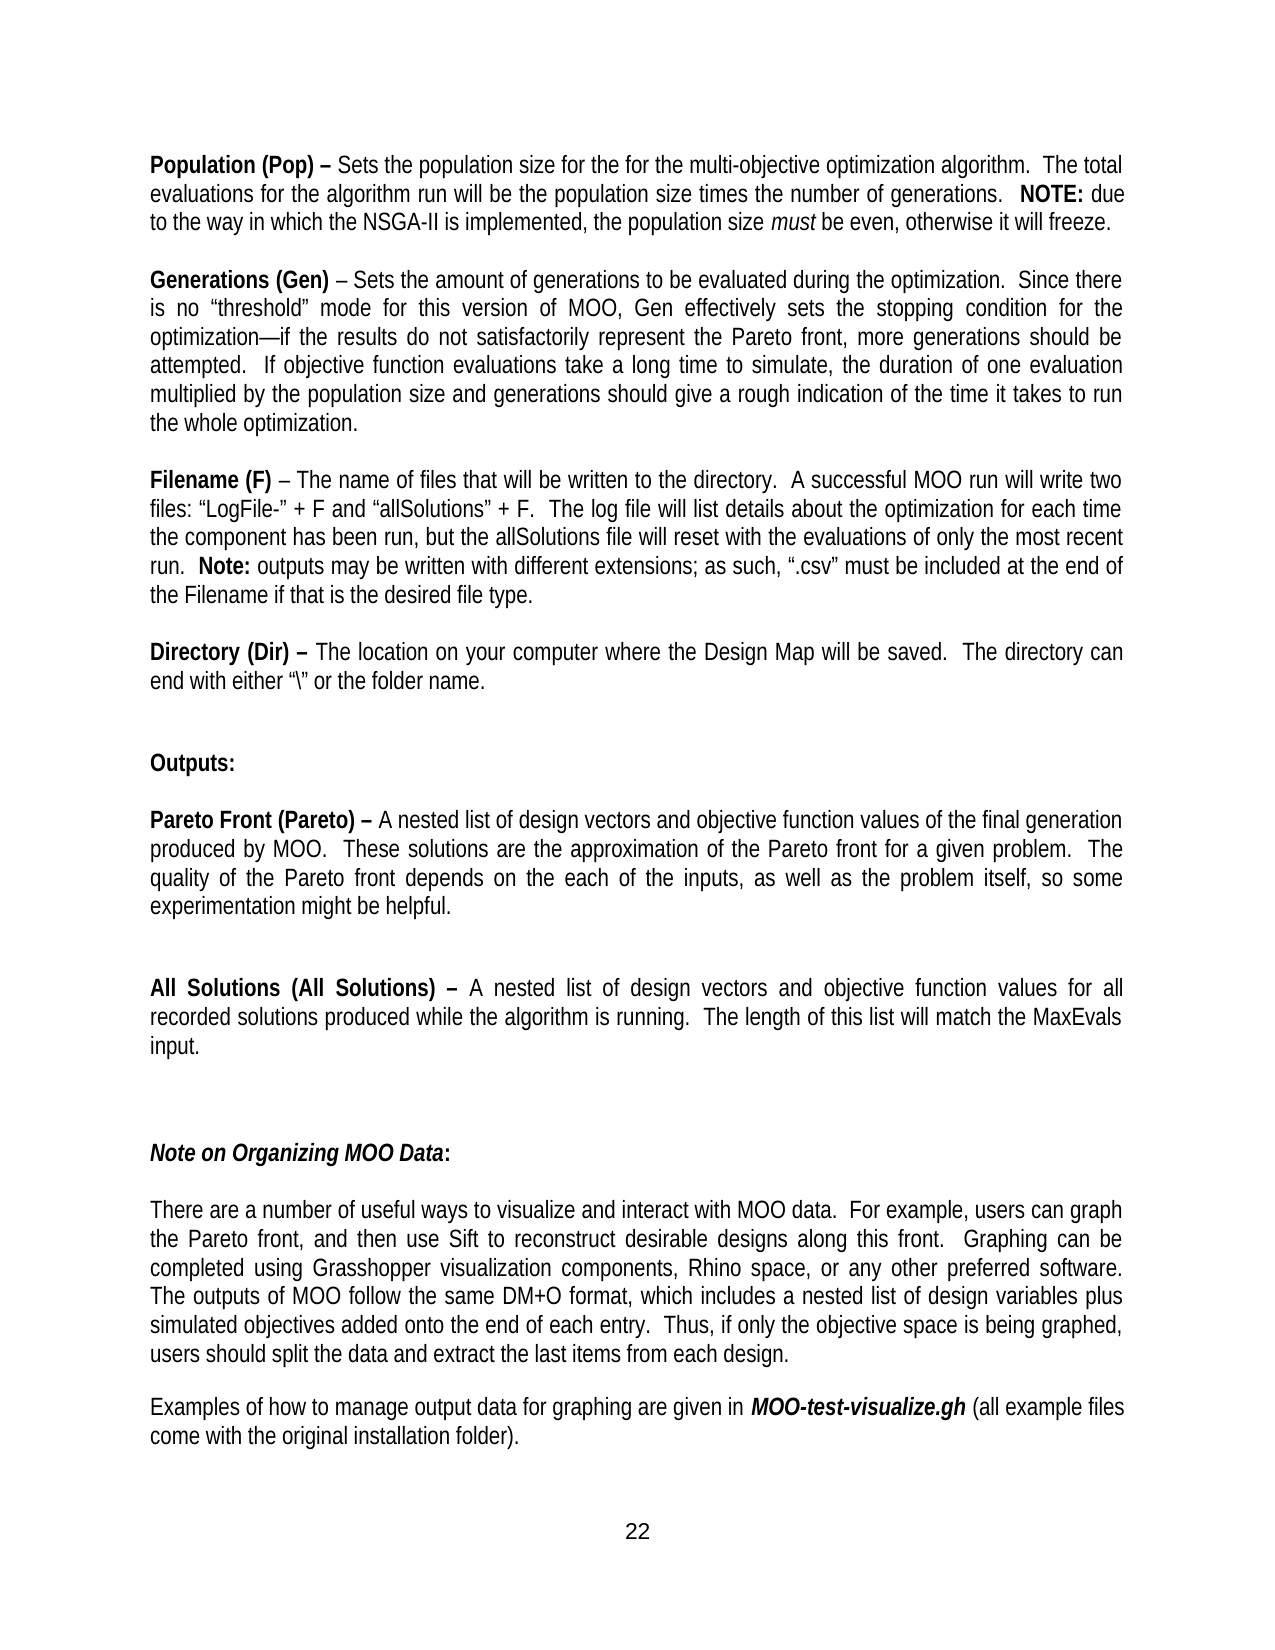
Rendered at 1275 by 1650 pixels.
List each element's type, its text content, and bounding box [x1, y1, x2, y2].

text Filename (F) – The name of files that will be written to the directory. A successful MOO run will write two files: “LogFile-” + F and “allSolutions” + F. The log file will list details about the optimization for each time the component has been run, but the allSolutions file will reset with the evaluations of only the most recent run. Note: outputs may be written with different extensions; as such, “.csv” must be included at the end of the Filename if that is the desired file type. [150, 465, 1125, 608]
text Examples of how to manage output data for graphing are given in MOO-test-visualize.gh (all example files come with the original installation folder). [150, 1392, 1125, 1449]
text Outputs: [150, 748, 1125, 777]
text There are a number of useful ways to visualize and interact with MOO data. For example, users can graph the Pareto front, and then use Sift to reconstruct desirable designs along this front. Graphing can be completed using Grasshopper visualization components, Rhino space, or any other preferred software. The outputs of MOO follow the same DM+O format, which includes a nested list of design variables plus simulated objectives added onto the end of each entry. Thus, if only the objective space is being graphed, users should split the data and extract the last items from each design. [150, 1195, 1125, 1367]
text Note on Organizing MOO Data: [150, 1138, 1125, 1167]
text All Solutions (All Solutions) – A nested list of design vectors and objective function values for all recorded solutions produced while the algorithm is running. The length of this list will match the MaxEvals input. [150, 973, 1125, 1059]
text Directory (Dir) – The location on your computer where the Design Map will be saved. The directory can end with either “\” or the folder name. [150, 637, 1125, 694]
text Generations (Gen) – Sets the amount of generations to be evaluated during the optimization. Since there is no “threshold” mode for this version of MOO, Gen effectively sets the stopping condition for the optimization—if the results do not satisfactorily represent the Pareto front, more generations should be attempted. If objective function evaluations take a long time to simulate, the duration of one evaluation multiplied by the population size and generations should give a rough indication of the time it takes to run the whole optimization. [150, 264, 1125, 436]
text Population (Pop) – Sets the population size for the for the multi-objective optimization algorithm. The total evaluations for the algorithm run will be the population size times the number of generations. NOTE: due to the way in which the NSGA-II is implemented, the population size must be even, otherwise it will freeze. [150, 150, 1125, 236]
text Pareto Front (Pareto) – A nested list of design vectors and objective function values of the final generation produced by MOO. These solutions are the approximation of the Pareto front for a given problem. The quality of the Pareto front depends on the each of the inputs, as well as the problem itself, so some experimentation might be helpful. [150, 805, 1125, 920]
